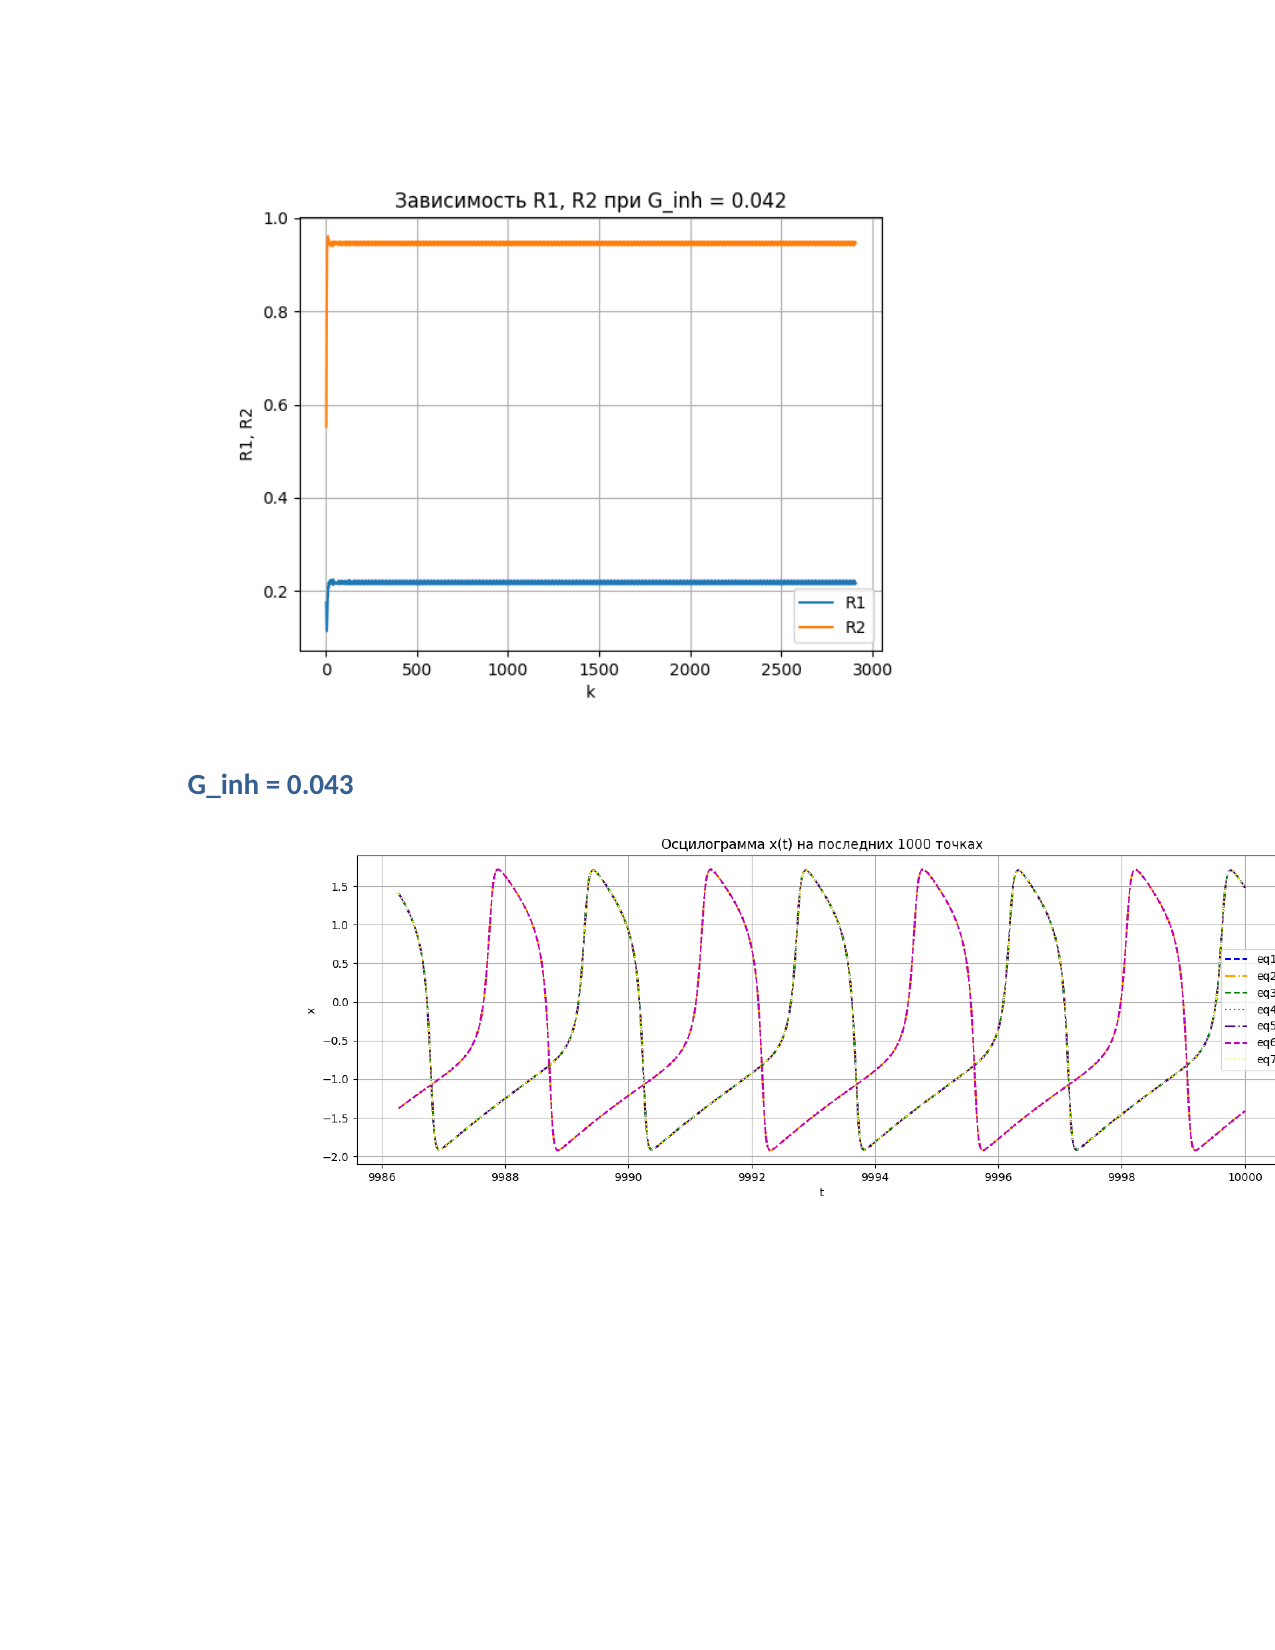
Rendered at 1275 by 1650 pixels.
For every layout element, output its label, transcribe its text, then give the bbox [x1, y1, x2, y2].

picture [206, 150, 957, 713]
subtitle G_inh = 0.043 [187, 766, 1087, 802]
picture [206, 807, 1275, 1208]
